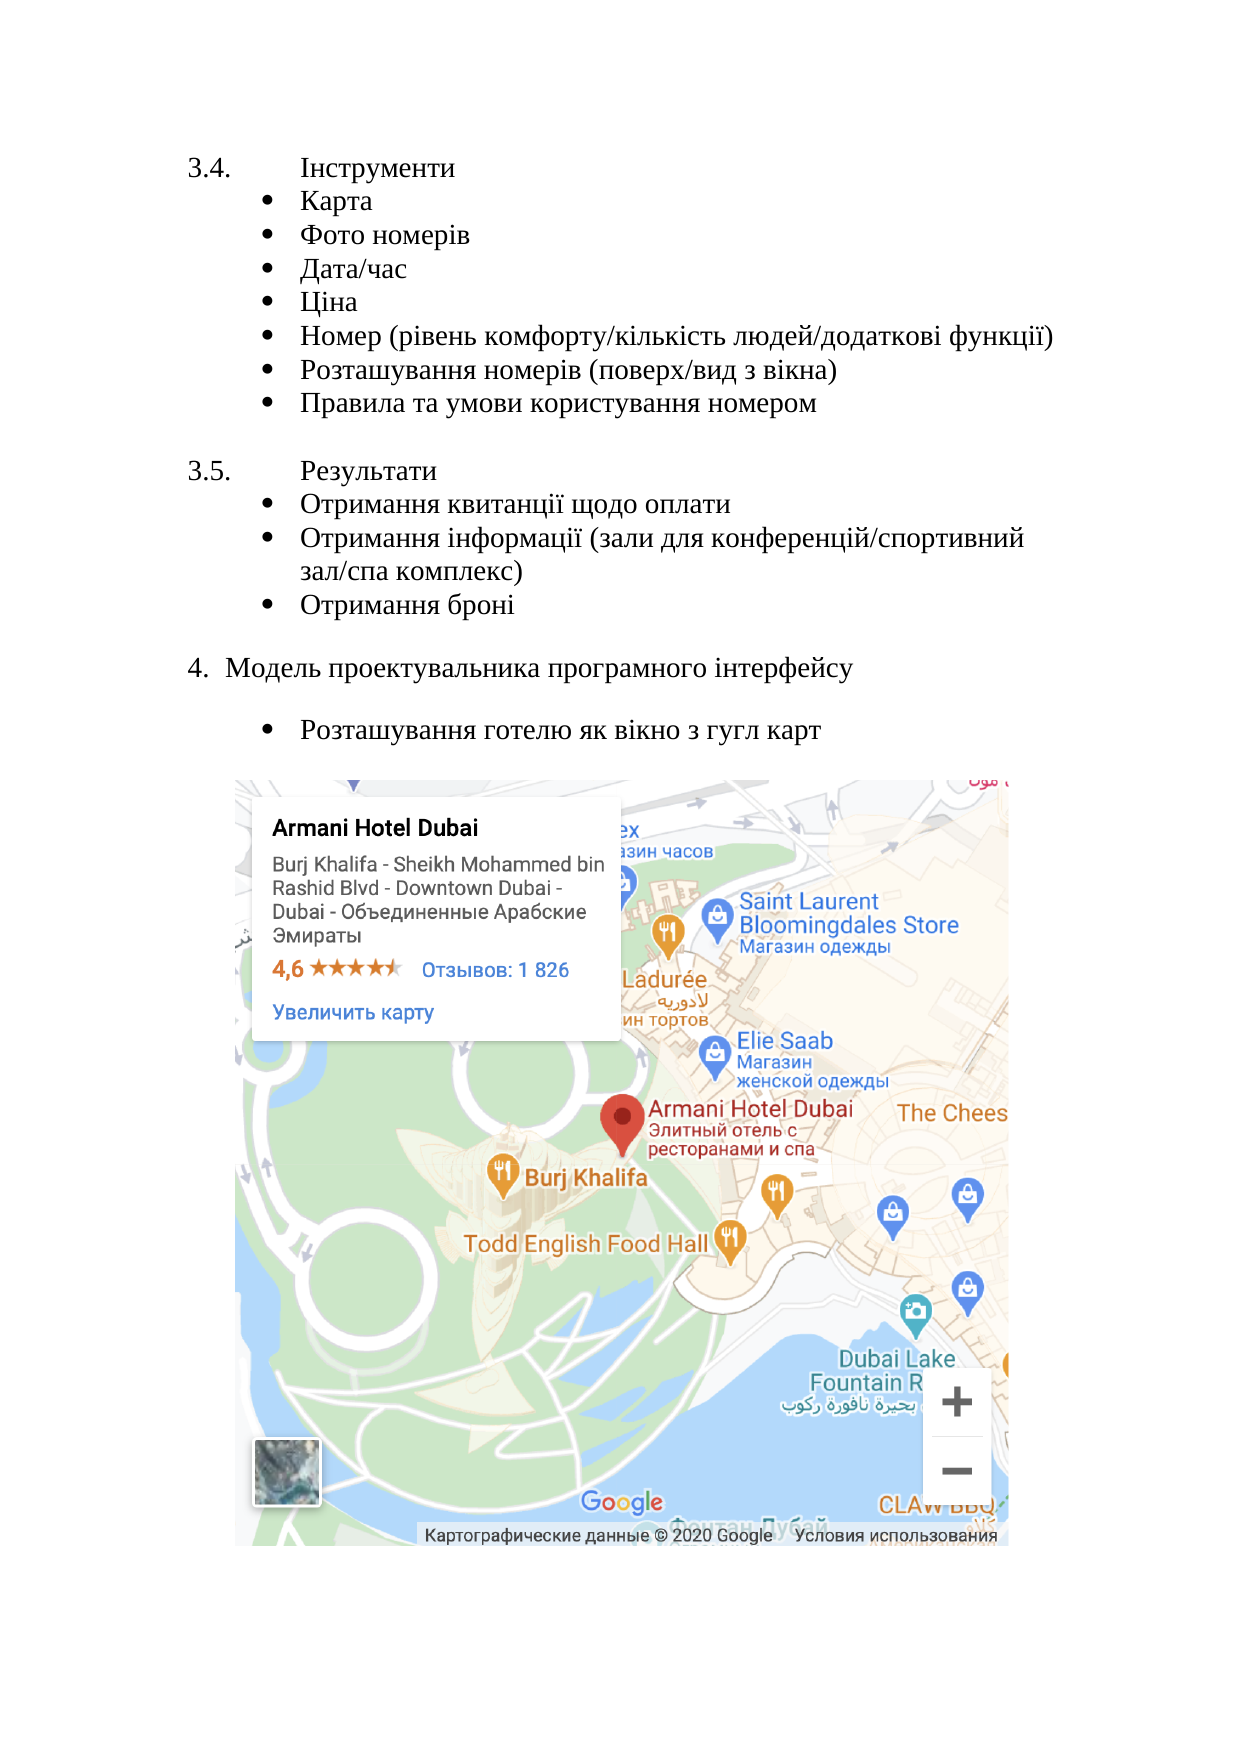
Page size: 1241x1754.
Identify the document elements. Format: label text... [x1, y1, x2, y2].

list Правила та умови користування номером [262, 385, 1090, 419]
picture [230, 775, 1011, 1547]
list Номер (рівень комфорту/кількість людей/додаткові функції) [262, 318, 1090, 352]
list Отримання інформації (зали для конференцій/спортивний зал/спа комплекс) [262, 520, 1090, 587]
list Інструменти [187, 150, 1090, 183]
list Отримання квитанції щодо оплати [262, 486, 1090, 520]
list Отримання броні [262, 587, 1090, 621]
list Дата/час [262, 251, 1090, 284]
list Карта [262, 183, 1090, 217]
list Розташування готелю як вікно з гугл карт [262, 712, 1090, 746]
list Ціна [262, 284, 1090, 318]
list Фото номерів [262, 217, 1090, 251]
list Результати [187, 453, 1090, 486]
list Розташування номерів (поверх/вид з вікна) [262, 352, 1090, 385]
list Модель проектувальника програмного інтерфейсу [187, 650, 1090, 683]
